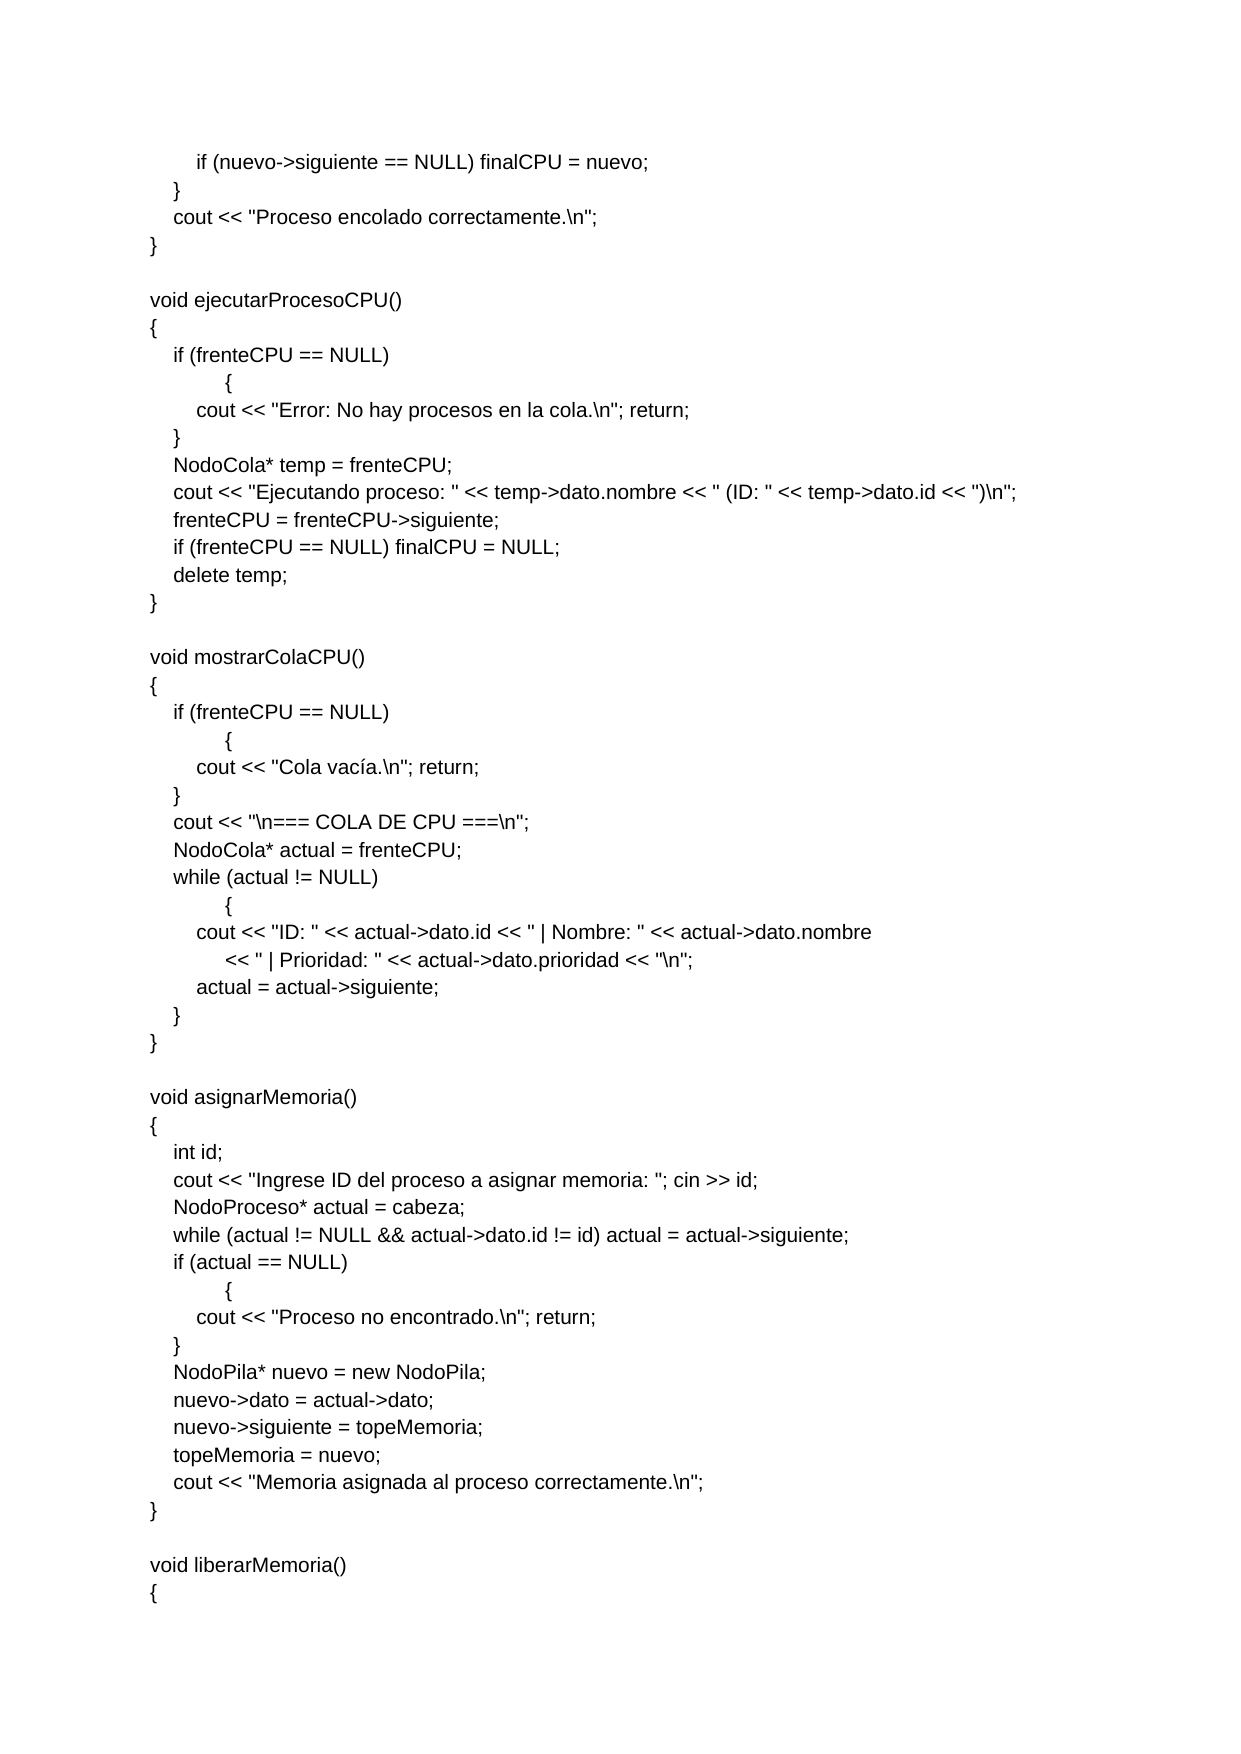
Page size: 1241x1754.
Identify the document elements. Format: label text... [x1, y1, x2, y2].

text NodoPila* nuevo = new NodoPila; [150, 1360, 1090, 1384]
text } [150, 1332, 1090, 1356]
text cout << "Memoria asignada al proceso correctamente.\n"; [150, 1470, 1090, 1494]
text } [150, 1002, 1090, 1026]
text int id; [150, 1140, 1090, 1164]
text if (nuevo->siguiente == NULL) finalCPU = nuevo; [150, 150, 1090, 174]
text void asignarMemoria() [150, 1085, 1090, 1109]
text cout << "Proceso encolado correctamente.\n"; [150, 205, 1090, 229]
text while (actual != NULL) [150, 865, 1090, 889]
text cout << "Ingrese ID del proceso a asignar memoria: "; cin >> id; [150, 1167, 1090, 1191]
text NodoCola* temp = frenteCPU; [150, 452, 1090, 476]
text { [150, 1112, 1090, 1136]
text { [150, 370, 1090, 394]
text nuevo->siguiente = topeMemoria; [150, 1415, 1090, 1439]
text void ejecutarProcesoCPU() [150, 287, 1090, 311]
text { [150, 1277, 1090, 1301]
text } [150, 782, 1090, 806]
text { [150, 727, 1090, 751]
text cout << "Ejecutando proceso: " << temp->dato.nombre << " (ID: " << temp->dato.id << ")\n"; [150, 480, 1090, 504]
text if (actual == NULL) [150, 1250, 1090, 1274]
text cout << "\n=== COLA DE CPU ===\n"; [150, 810, 1090, 834]
text { [150, 672, 1090, 696]
text void liberarMemoria() [150, 1552, 1090, 1576]
text << " | Prioridad: " << actual->dato.prioridad << "\n"; [150, 947, 1090, 971]
text nuevo->dato = actual->dato; [150, 1387, 1090, 1411]
text { [150, 1580, 1090, 1604]
text } [150, 1497, 1090, 1521]
text { [150, 892, 1090, 916]
text if (frenteCPU == NULL) [150, 700, 1090, 724]
text cout << "ID: " << actual->dato.id << " | Nombre: " << actual->dato.nombre [150, 920, 1090, 944]
text cout << "Cola vacía.\n"; return; [150, 755, 1090, 779]
text } [150, 177, 1090, 201]
text actual = actual->siguiente; [150, 975, 1090, 999]
text frenteCPU = frenteCPU->siguiente; [150, 507, 1090, 531]
text void mostrarColaCPU() [150, 645, 1090, 669]
text NodoCola* actual = frenteCPU; [150, 837, 1090, 861]
text cout << "Proceso no encontrado.\n"; return; [150, 1305, 1090, 1329]
text } [150, 232, 1090, 256]
text } [150, 590, 1090, 614]
text } [150, 1030, 1090, 1054]
text while (actual != NULL && actual->dato.id != id) actual = actual->siguiente; [150, 1222, 1090, 1246]
text } [150, 425, 1090, 449]
text delete temp; [150, 562, 1090, 586]
text { [150, 315, 1090, 339]
text topeMemoria = nuevo; [150, 1442, 1090, 1466]
text if (frenteCPU == NULL) [150, 342, 1090, 366]
text cout << "Error: No hay procesos en la cola.\n"; return; [150, 397, 1090, 421]
text NodoProceso* actual = cabeza; [150, 1195, 1090, 1219]
text if (frenteCPU == NULL) finalCPU = NULL; [150, 535, 1090, 559]
